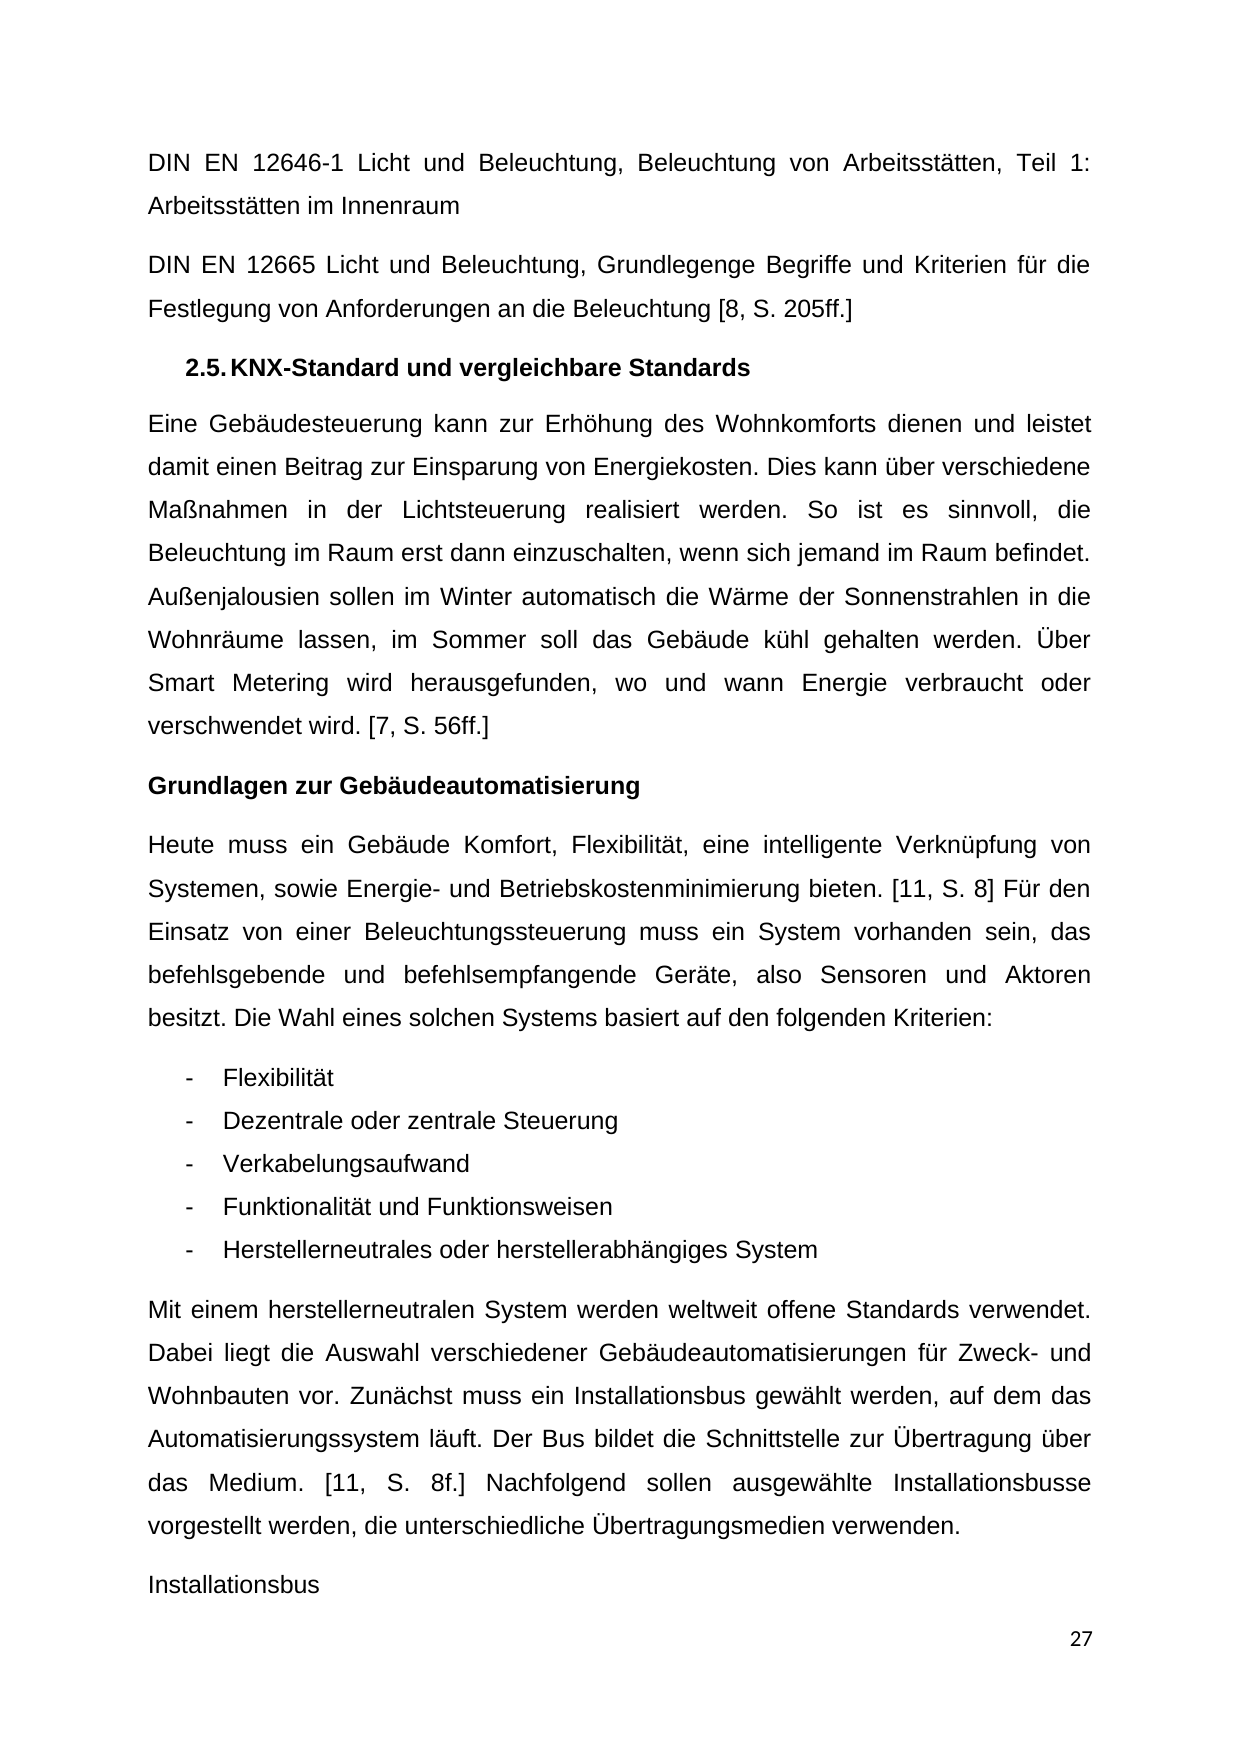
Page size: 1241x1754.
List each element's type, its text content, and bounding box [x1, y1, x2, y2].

text DIN EN 12646-1 Licht und Beleuchtung, Beleuchtung von Arbeitsstätten, Teil 1: Arbeitsstätten im Innenraum [148, 148, 1093, 219]
list Funktionalität und Funktionsweisen [185, 1192, 1093, 1221]
text Eine Gebäudesteuerung kann zur Erhöhung des Wohnkomforts dienen und leistet damit einen Beitrag zur Einsparung von Energiekosten. Dies kann über verschiedene Maßnahmen in der Lichtsteuerung realisiert werden. So ist es sinnvoll, die Beleuchtung im Raum erst dann einzuschalten, wenn sich jemand im Raum befindet. Außenjalousien sollen im Winter automatisch die Wärme der Sonnenstrahlen in die Wohnräume lassen, im Sommer soll das Gebäude kühl gehalten werden. Über Smart Metering wird herausgefunden, wo und wann Energie verbraucht oder verschwendet wird. [7, S. 56ff.] [148, 409, 1093, 740]
text Grundlagen zur Gebäudeautomatisierung [148, 771, 1093, 799]
list Flexibilität [185, 1063, 1093, 1092]
text DIN EN 12665 Licht und Beleuchtung, Grundlegenge Begriffe und Kriterien für die Festlegung von Anforderungen an die Beleuchtung [8, S. 205ff.] [148, 251, 1093, 322]
list Dezentrale oder zentrale Steuerung [185, 1106, 1093, 1135]
list KNX-Standard und vergleichbare Standards [185, 353, 1093, 382]
text Heute muss ein Gebäude Komfort, Flexibilität, eine intelligente Verknüpfung von Systemen, sowie Energie- und Betriebskostenminimierung bieten. [11, S. 8] Für den Einsatz von einer Beleuchtungssteuerung muss ein System vorhanden sein, das befehlsgebende und befehlsempfangende Geräte, also Sensoren und Aktoren besitzt. Die Wahl eines solchen Systems basiert auf den folgenden Kriterien: [148, 831, 1093, 1032]
list Verkabelungsaufwand [185, 1149, 1093, 1178]
list Herstellerneutrales oder herstellerabhängiges System [185, 1235, 1093, 1264]
text Mit einem herstellerneutralen System werden weltweit offene Standards verwendet. Dabei liegt die Auswahl verschiedener Gebäudeautomatisierungen für Zweck- und Wohnbauten vor. Zunächst muss ein Installationsbus gewählt werden, auf dem das Automatisierungssystem läuft. Der Bus bildet die Schnittstelle zur Übertragung über das Medium. [11, S. 8f.] Nachfolgend sollen ausgewählte Installationsbusse vorgestellt werden, die unterschiedliche Übertragungsmedien verwenden. [148, 1295, 1093, 1539]
text Installationsbus [148, 1571, 1093, 1599]
